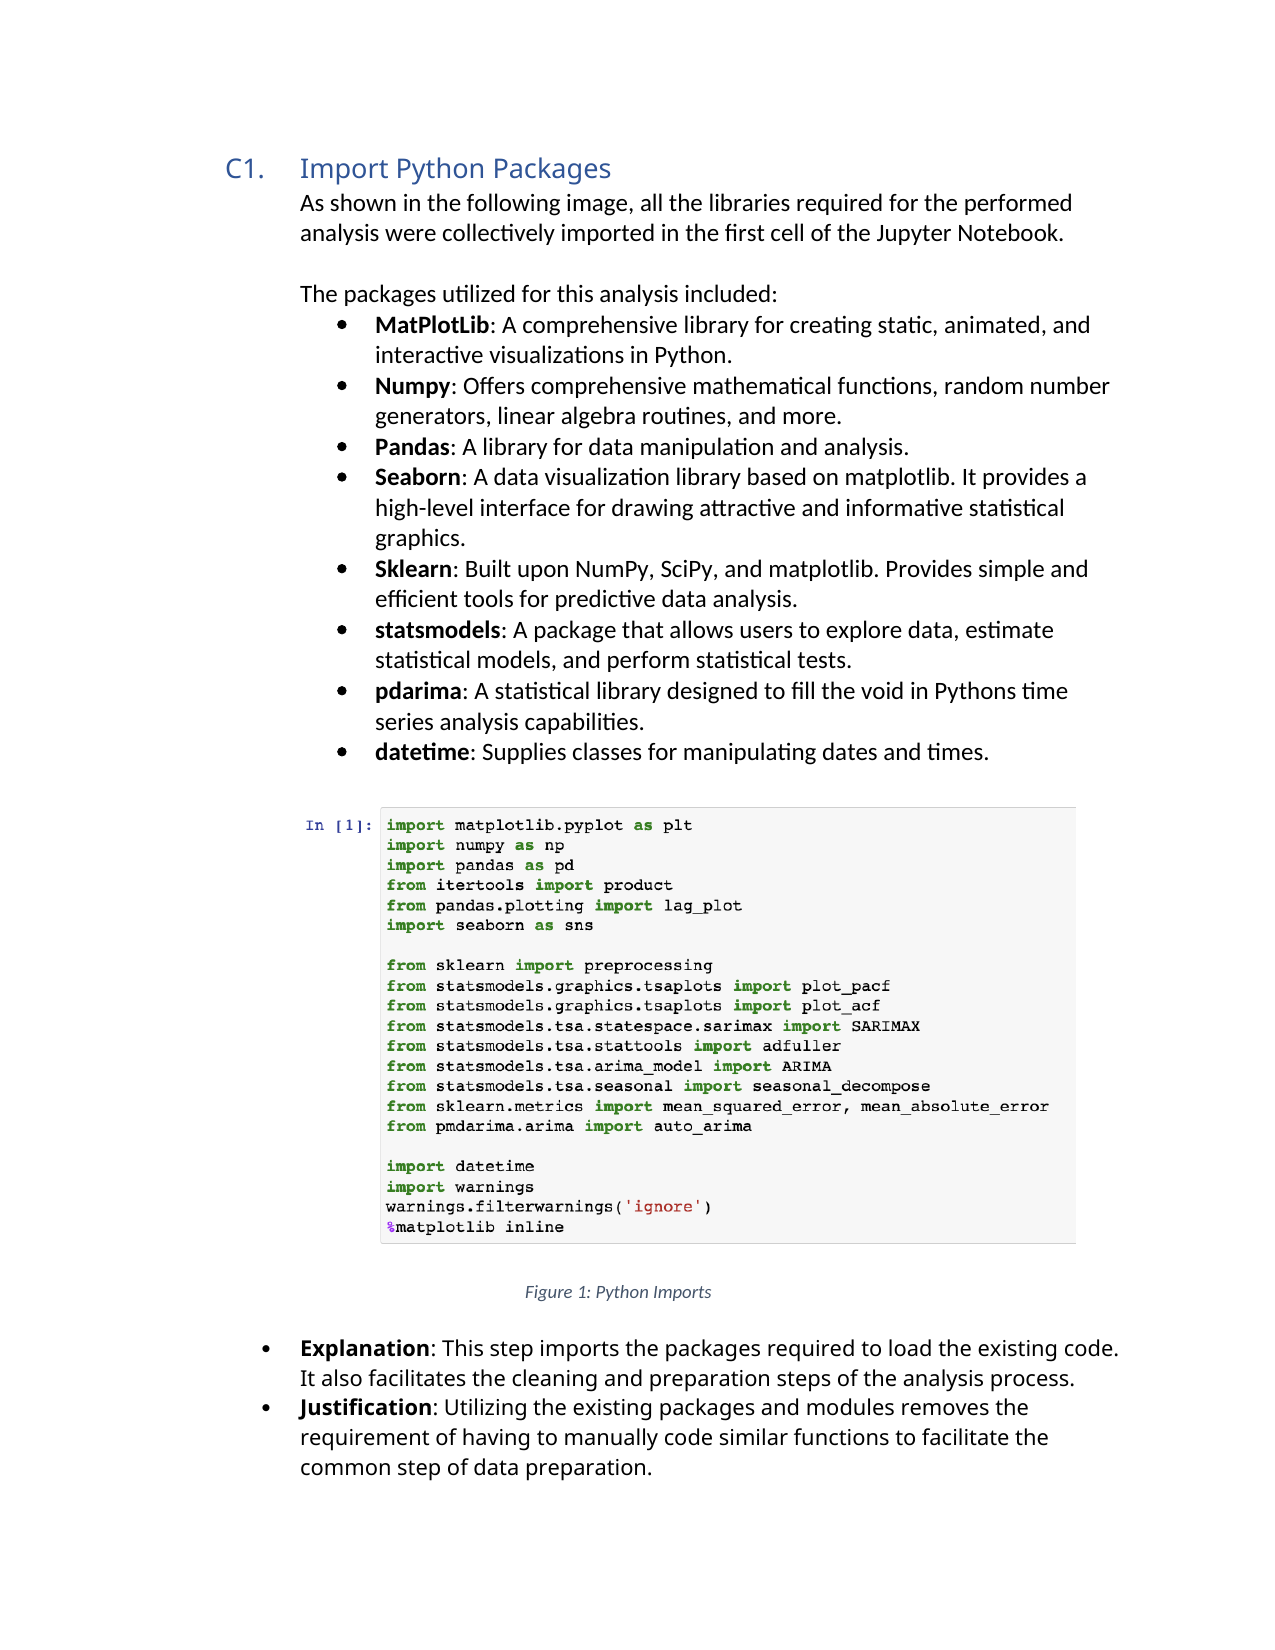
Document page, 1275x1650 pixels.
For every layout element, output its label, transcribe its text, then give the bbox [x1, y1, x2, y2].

list datetime: Supplies classes for manipulating dates and times. [337, 736, 1125, 767]
list MatPlotLib: A comprehensive library for creating static, animated, and interactive visualizations in Python. [337, 309, 1125, 370]
subtitle C1. Import Python Packages [225, 150, 1125, 187]
list Seaborn: A data visualization library based on matplotlib. It provides a high-level interface for drawing attractive and informative statistical graphics. [337, 462, 1125, 553]
list pdarima: A statistical library designed to fill the void in Pythons time series analysis capabilities. [337, 675, 1125, 736]
text The packages utilized for this analysis included: [300, 278, 1125, 309]
list Explanation: This step imports the packages required to load the existing code. It also facilitates the cleaning and preparation steps of the analysis process. [262, 1333, 1125, 1392]
list Numpy: Offers comprehensive mathematical functions, random number generators, linear algebra routines, and more. [337, 370, 1125, 431]
text As shown in the following image, all the libraries required for the performed analysis were collectively imported in the first cell of the Jupyter Notebook. [300, 187, 1125, 248]
list Pandas: A library for data manipulation and analysis. [337, 431, 1125, 462]
list Sklearn: Built upon NumPy, SciPy, and matplotlib. Provides simple and efficient tools for predictive data analysis. [337, 553, 1125, 614]
list statsmodels: A package that allows users to explore data, estimate statistical models, and perform statistical tests. [337, 614, 1125, 675]
picture [300, 796, 1076, 1252]
list Justification: Utilizing the existing packages and modules removes the requirement of having to manually code similar functions to facilitate the common step of data preparation. [262, 1392, 1125, 1482]
